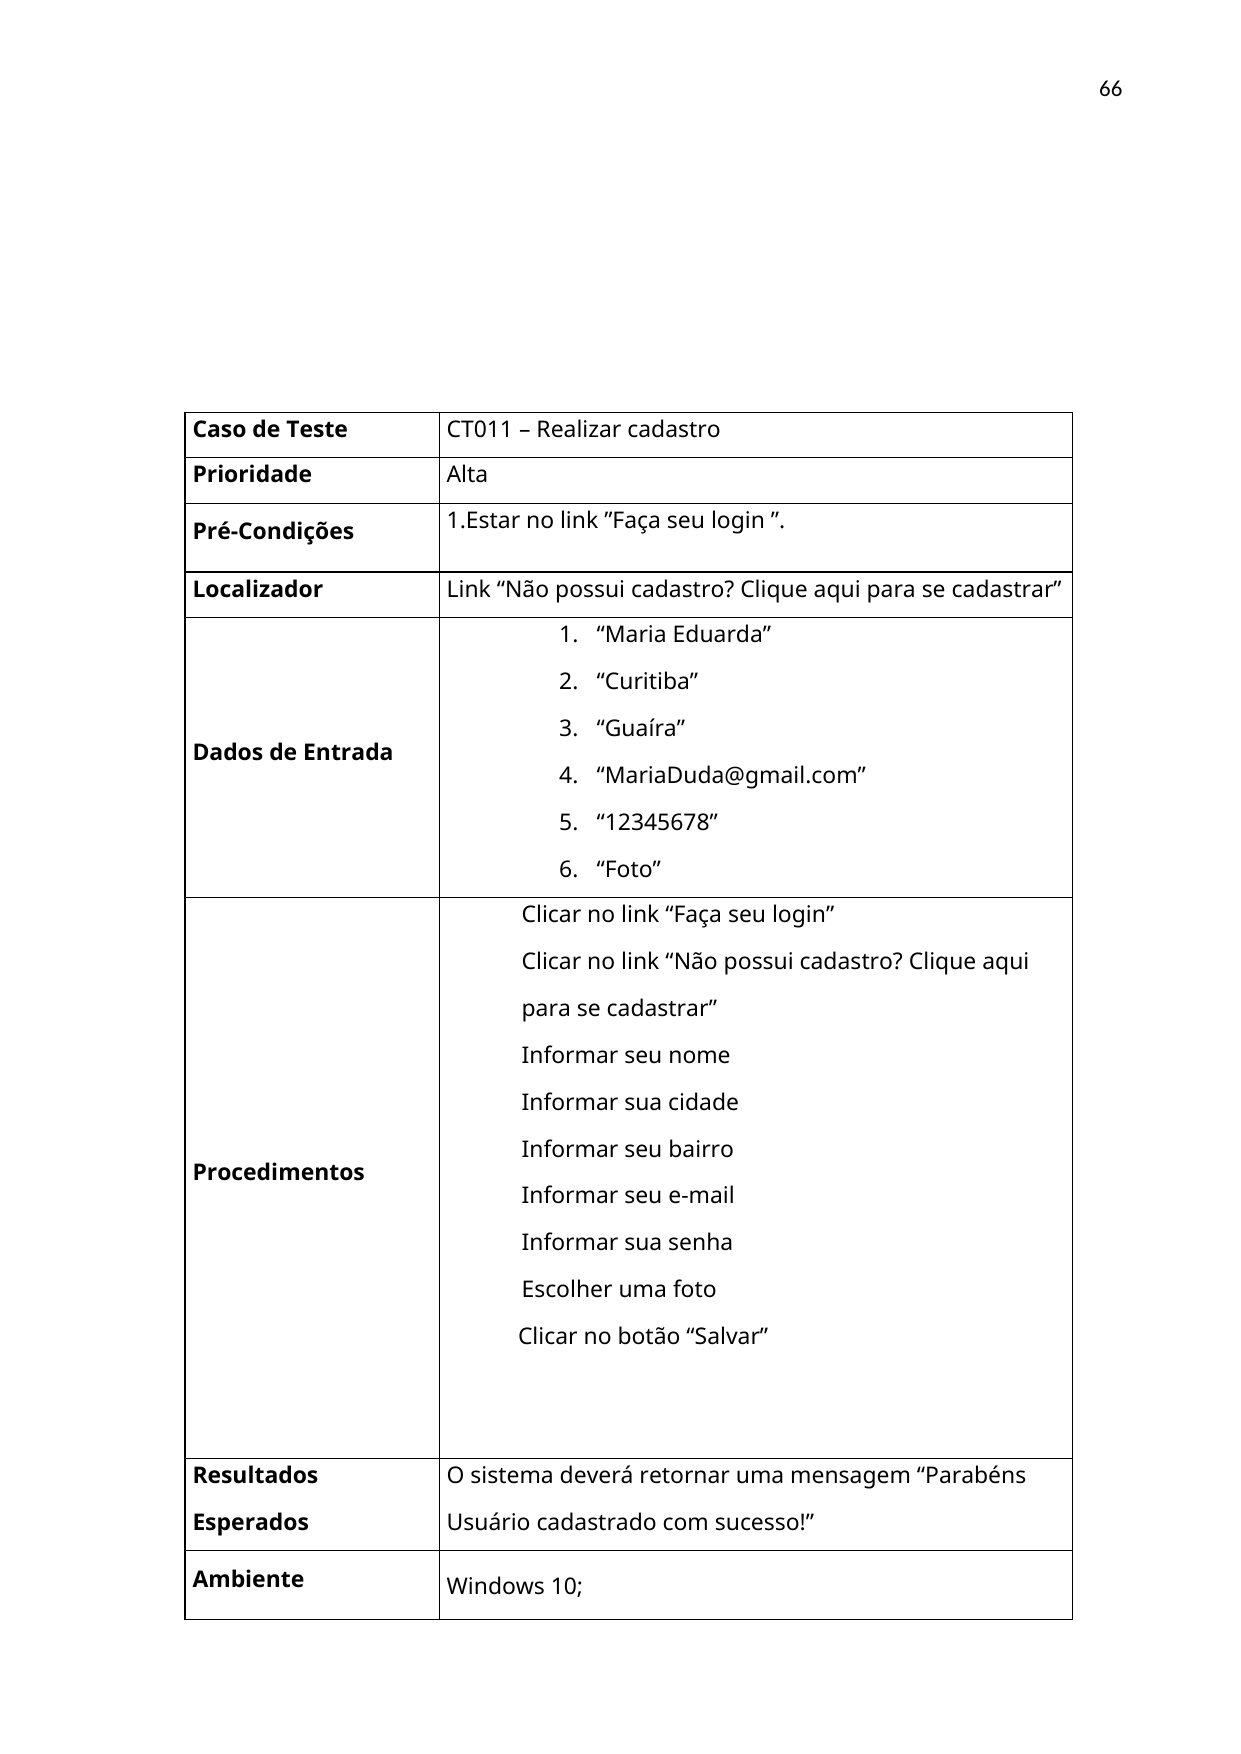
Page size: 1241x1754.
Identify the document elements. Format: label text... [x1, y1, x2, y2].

table_cell “Maria Eduarda” “Curitiba” “Guaíra” “MariaDuda@gmail.com” “12345678” “Foto” [440, 618, 1072, 897]
table_cell Alta [440, 458, 1072, 503]
table_cell O sistema deverá retornar uma mensagem “Parabéns Usuário cadastrado com sucesso!” [440, 1459, 1072, 1550]
table_cell Localizador [186, 573, 439, 617]
table_header CT011 – Realizar cadastro [440, 413, 1072, 457]
table_cell Clicar no link “Faça seu login” Clicar no link “Não possui cadastro? Clique aqui para se cadastrar” Informar seu nome Informar sua cidade Informar seu bairro Informar seu e-mail Informar sua senha Escolher uma foto Clicar no botão “Salvar” [440, 898, 1072, 1458]
table_cell Ambiente [186, 1551, 439, 1619]
table_cell Prioridade [186, 458, 439, 503]
table_cell Procedimentos [186, 898, 439, 1458]
table_header Caso de Teste [186, 413, 439, 457]
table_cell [440, 1551, 1072, 1619]
table_cell Link “Não possui cadastro? Clique aqui para se cadastrar” [440, 573, 1072, 617]
table_cell 1.Estar no link ”Faça seu login ”. [440, 504, 1072, 571]
table_cell Pré-Condições [186, 504, 439, 571]
table_cell Resultados Esperados [186, 1459, 439, 1550]
table_cell Dados de Entrada [186, 618, 439, 897]
